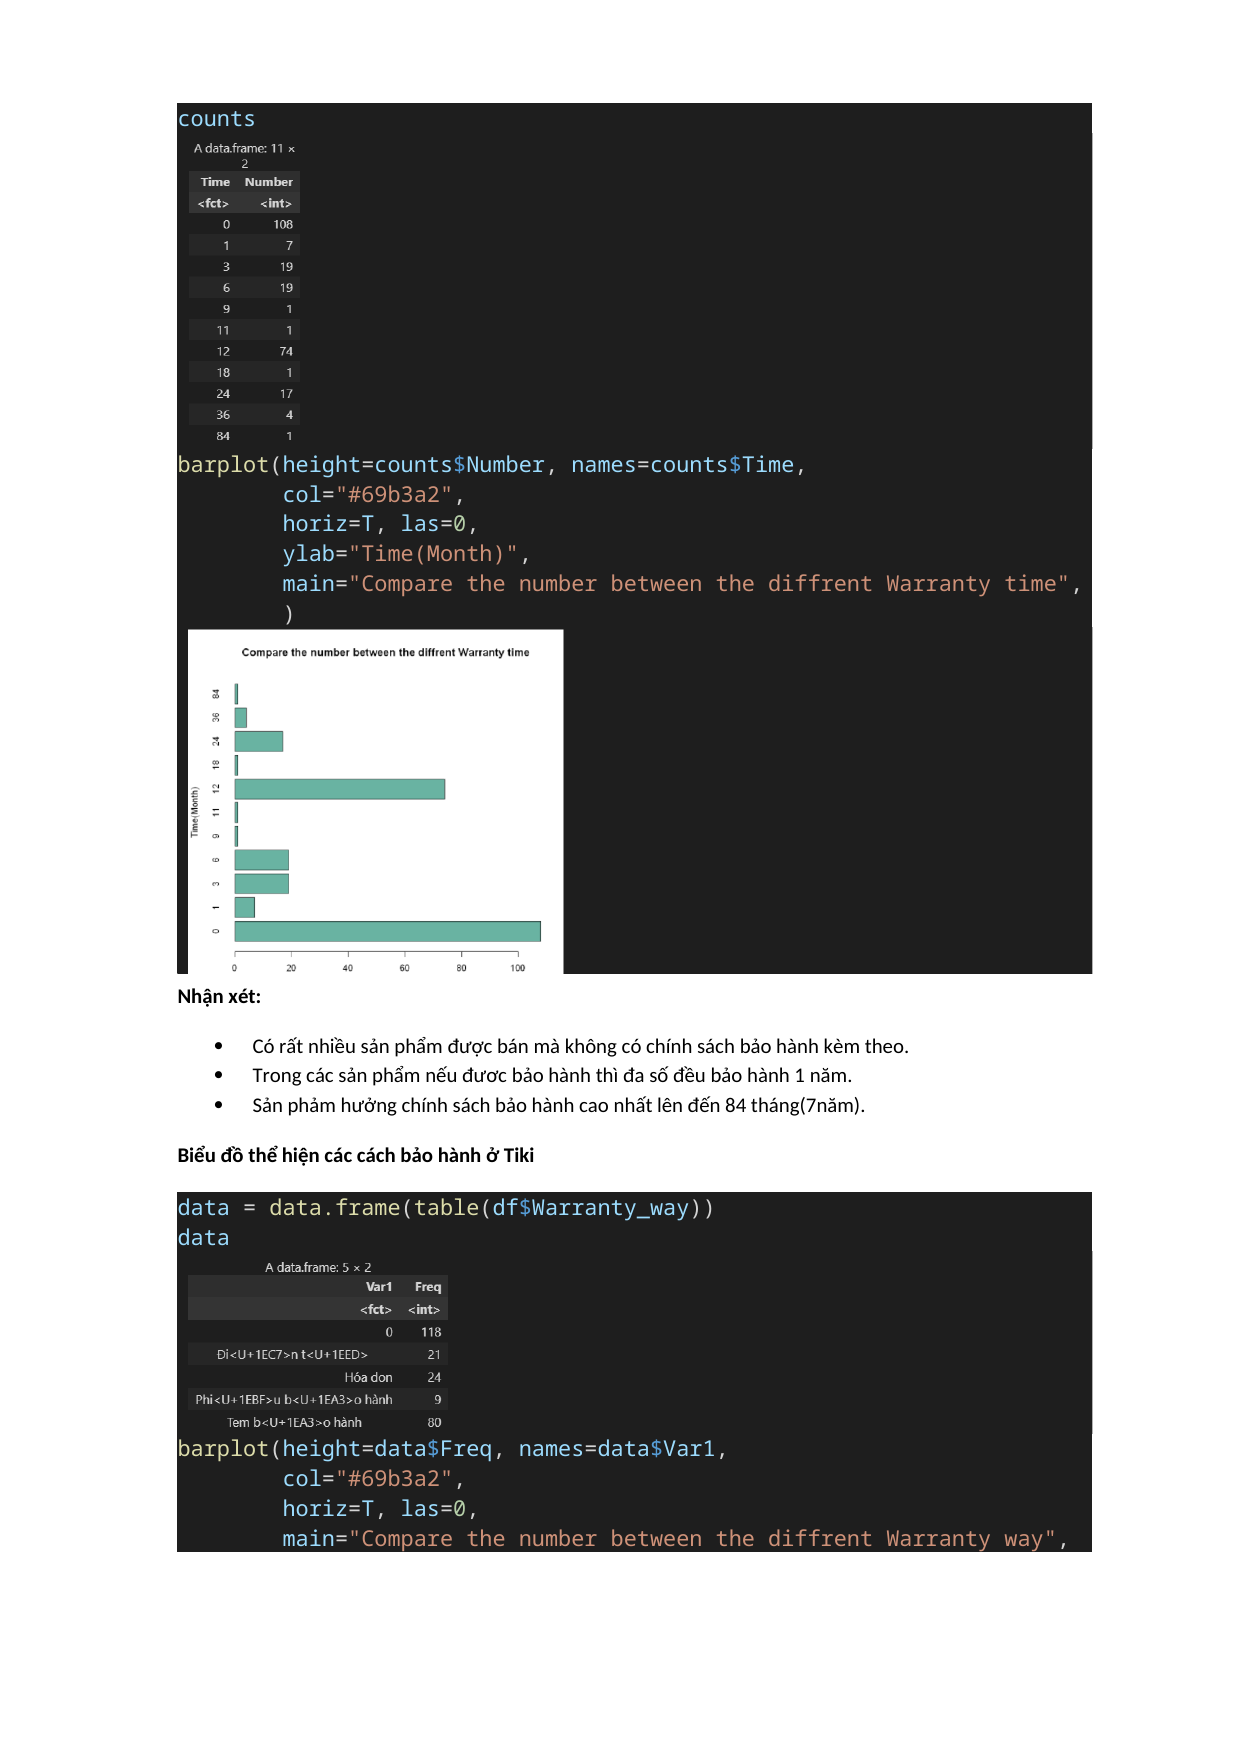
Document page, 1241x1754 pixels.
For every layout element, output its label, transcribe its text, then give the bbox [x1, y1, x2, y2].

text ) [177, 598, 1092, 627]
picture [177, 1251, 1093, 1434]
text ylab="Time(Month)", [177, 538, 1092, 568]
list Trong các sản phẩm nếu đươc bảo hành thì đa số đều bảo hành 1 năm. [215, 1063, 1092, 1088]
text main="Compare the number between the diffrent Warranty way", [177, 1522, 1092, 1552]
text data [177, 1222, 1092, 1251]
text counts [177, 103, 1092, 133]
text horiz=T, las=0, [177, 508, 1092, 538]
list Sản phảm hưởng chính sách bảo hành cao nhất lên đến 84 tháng(7năm). [215, 1092, 1092, 1117]
text barplot(height=counts$Number, names=counts$Time, [177, 449, 1092, 479]
text barplot(height=data$Freq, names=data$Var1, [177, 1434, 1092, 1463]
picture [177, 627, 1093, 974]
picture [177, 133, 1093, 449]
text data = data.frame(table(df$Warranty_way)) [177, 1192, 1092, 1222]
text Nhận xét: [177, 983, 1092, 1009]
text col="#69b3a2", [177, 479, 1092, 508]
text Biểu đồ thể hiện các cách bảo hành ở Tiki [177, 1142, 1092, 1167]
list Có rất nhiều sản phẩm được bán mà không có chính sách bảo hành kèm theo. [215, 1033, 1092, 1059]
text col="#69b3a2", [177, 1463, 1092, 1493]
text horiz=T, las=0, [177, 1493, 1092, 1522]
text main="Compare the number between the diffrent Warranty time", [177, 568, 1092, 598]
